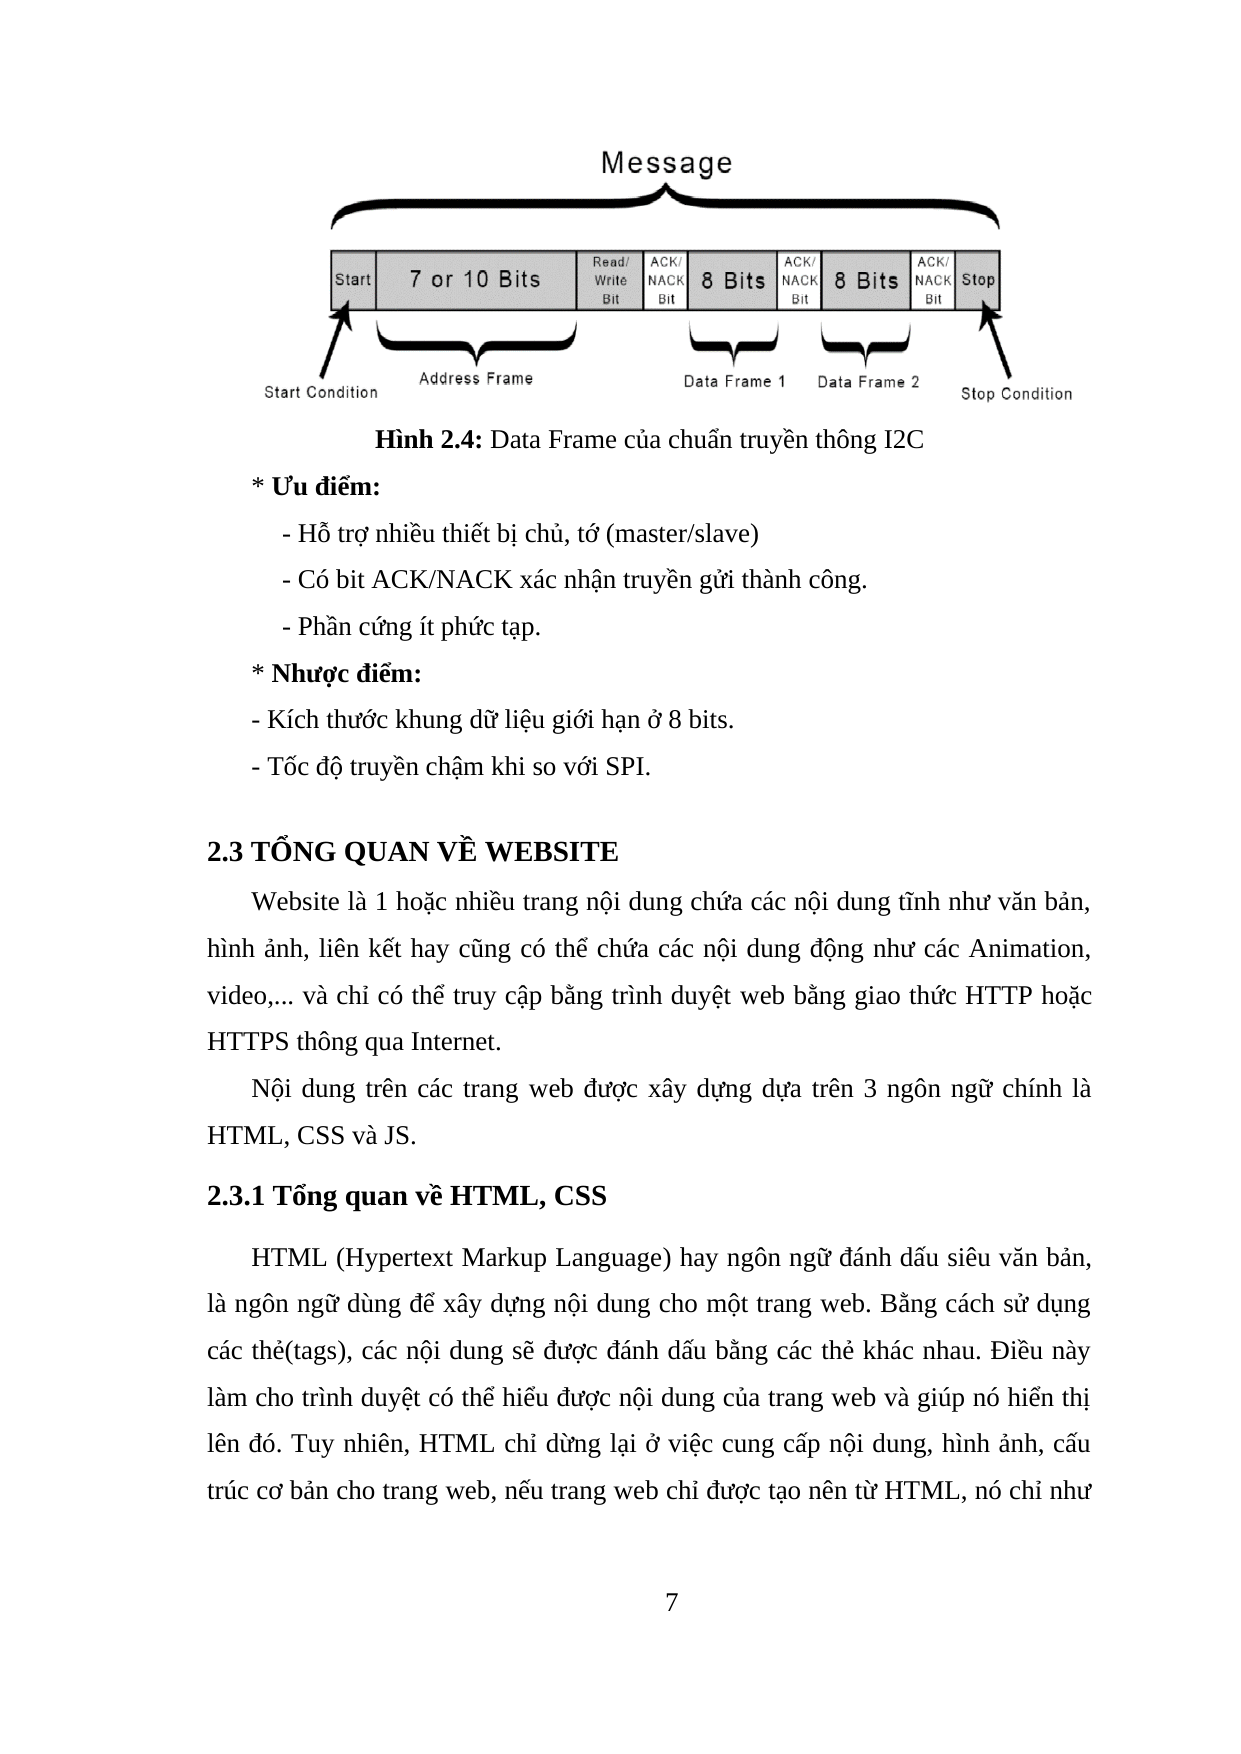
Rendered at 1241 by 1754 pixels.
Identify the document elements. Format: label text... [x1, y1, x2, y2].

text - Tốc độ truyền chậm khi so với SPI. [207, 750, 1092, 781]
text * Ưu điểm: [207, 470, 1092, 501]
text - Phần cứng ít phức tạp. [207, 610, 1092, 641]
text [207, 1241, 1092, 1505]
text - Hỗ trợ nhiều thiết bị chủ, tớ (master/slave) [207, 517, 1092, 548]
text - Kích thước khung dữ liệu giới hạn ở 8 bits. [207, 704, 1092, 735]
text - Có bit ACK/NACK xác nhận truyền gửi thành công. [207, 564, 1092, 595]
text Website là 1 hoặc nhiều trang nội dung chứa các nội dung tĩnh như văn bản, hình ảnh, liên kết hay cũng có thể chứa các nội dung động như các Animation, video,... và chỉ có thể truy cập bằng trình duyệt web bằng giao thức HTTP hoặc HTTPS thông qua Internet. [207, 886, 1092, 1057]
text * Nhược điểm: [207, 657, 1092, 688]
subtitle TỔNG QUAN VỀ WEBSITE [207, 834, 1092, 868]
picture [260, 147, 1084, 409]
subtitle Tổng quan về HTML, CSS [207, 1178, 1092, 1212]
text Hình 2.4: Data Frame của chuẩn truyền thông I2C [207, 424, 1092, 455]
text Nội dung trên các trang web được xây dựng dựa trên 3 ngôn ngữ chính là HTML, CSS và JS. [207, 1072, 1092, 1150]
